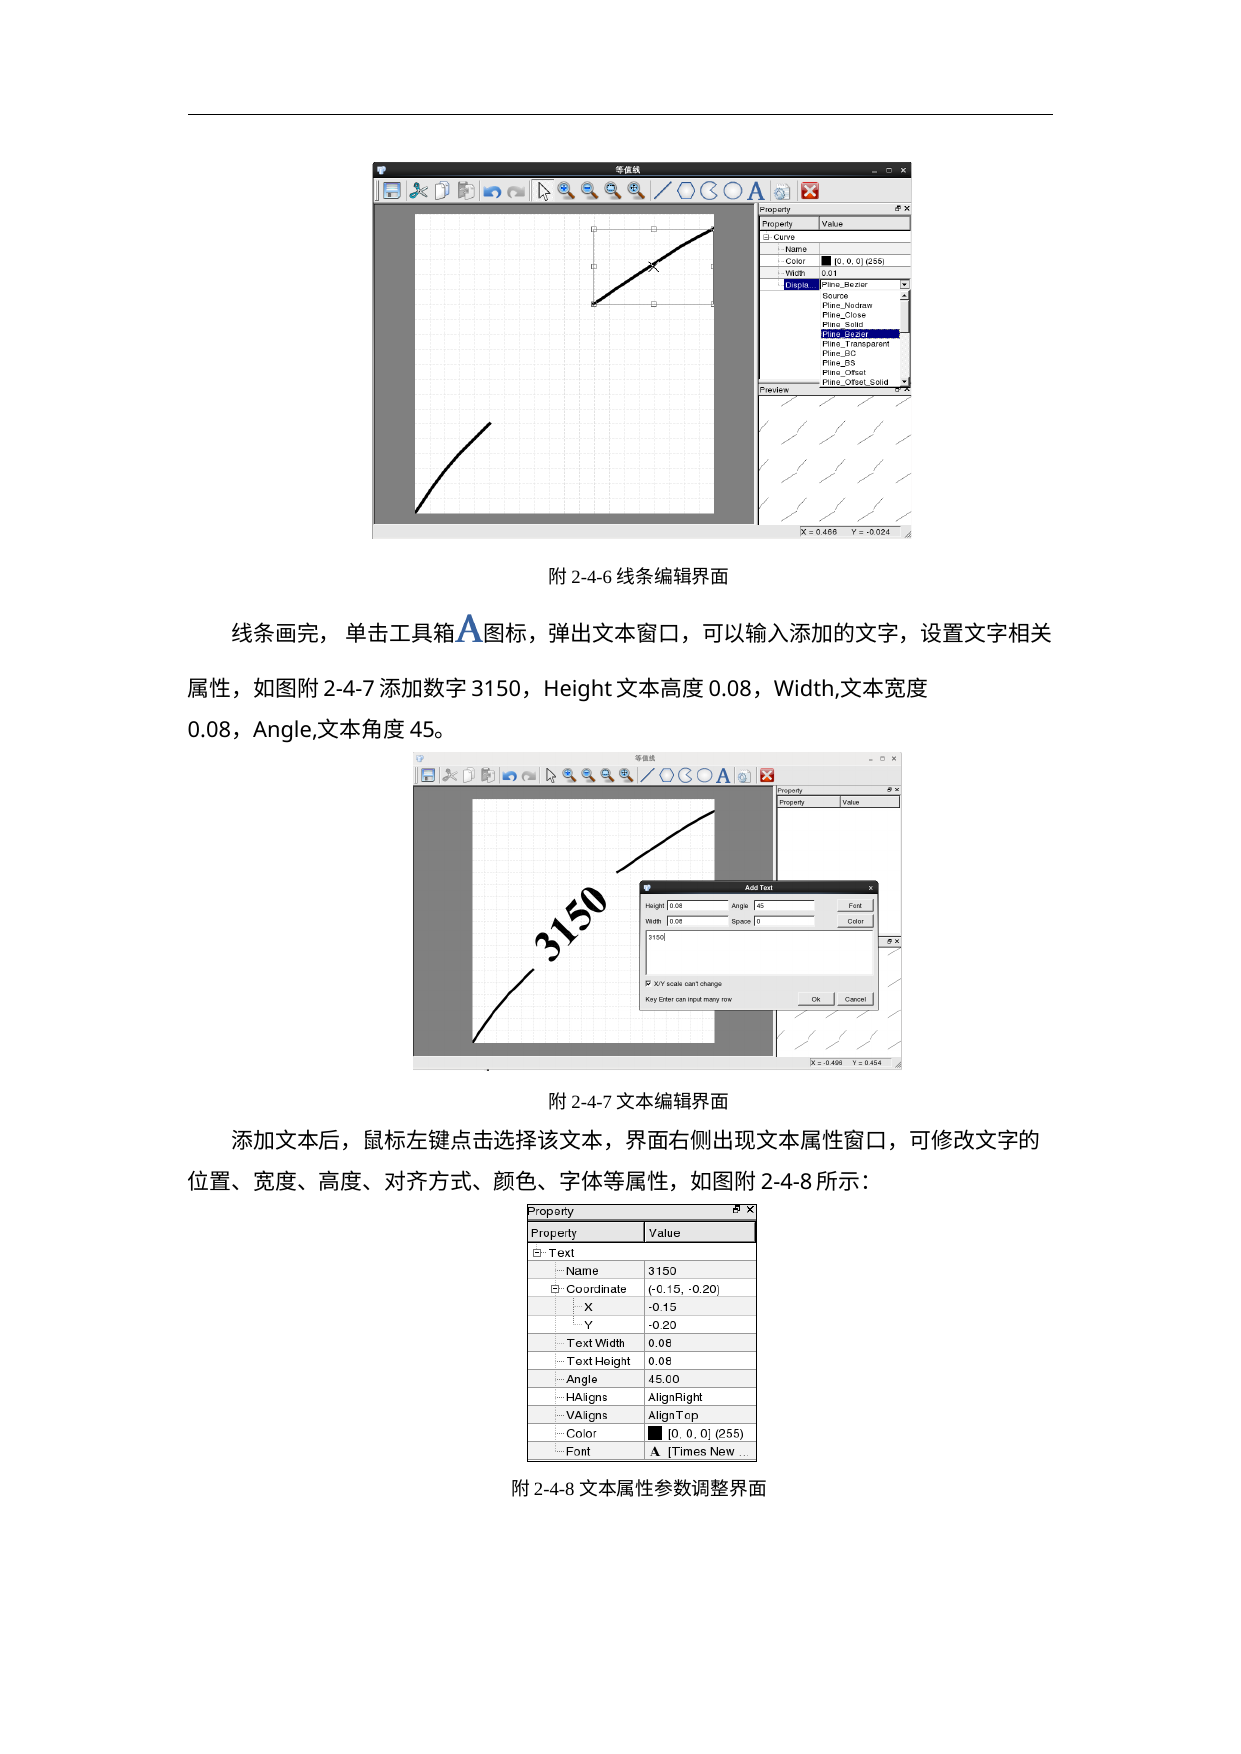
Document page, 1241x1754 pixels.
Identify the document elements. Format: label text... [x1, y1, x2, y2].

text 附2-4-8 文本属性参数调整界面 [187, 1471, 1053, 1503]
picture [372, 162, 912, 539]
text 附2-4-6 线条编辑界面 [187, 559, 1053, 591]
text 添加文本后，鼠标左键点击选择该文本，界面右侧出现文本属性窗口，可修改文字的位置、宽度、高度、对齐方式、颜色、字体等属性，如图附2-4-8所示： [187, 1123, 1053, 1196]
text 附2-4-7 文本编辑界面 [187, 1084, 1053, 1116]
picture [528, 1205, 756, 1461]
picture [455, 613, 483, 642]
picture [413, 752, 903, 1071]
text 线条画完， 单击工具箱图标，弹出文本窗口，可以输入添加的文字，设置文字相关属性，如图附2-4-7添加数字3150，Height文本高度0.08，Width,文本宽度0.08，Angle,文本角度45。 [187, 598, 1053, 744]
